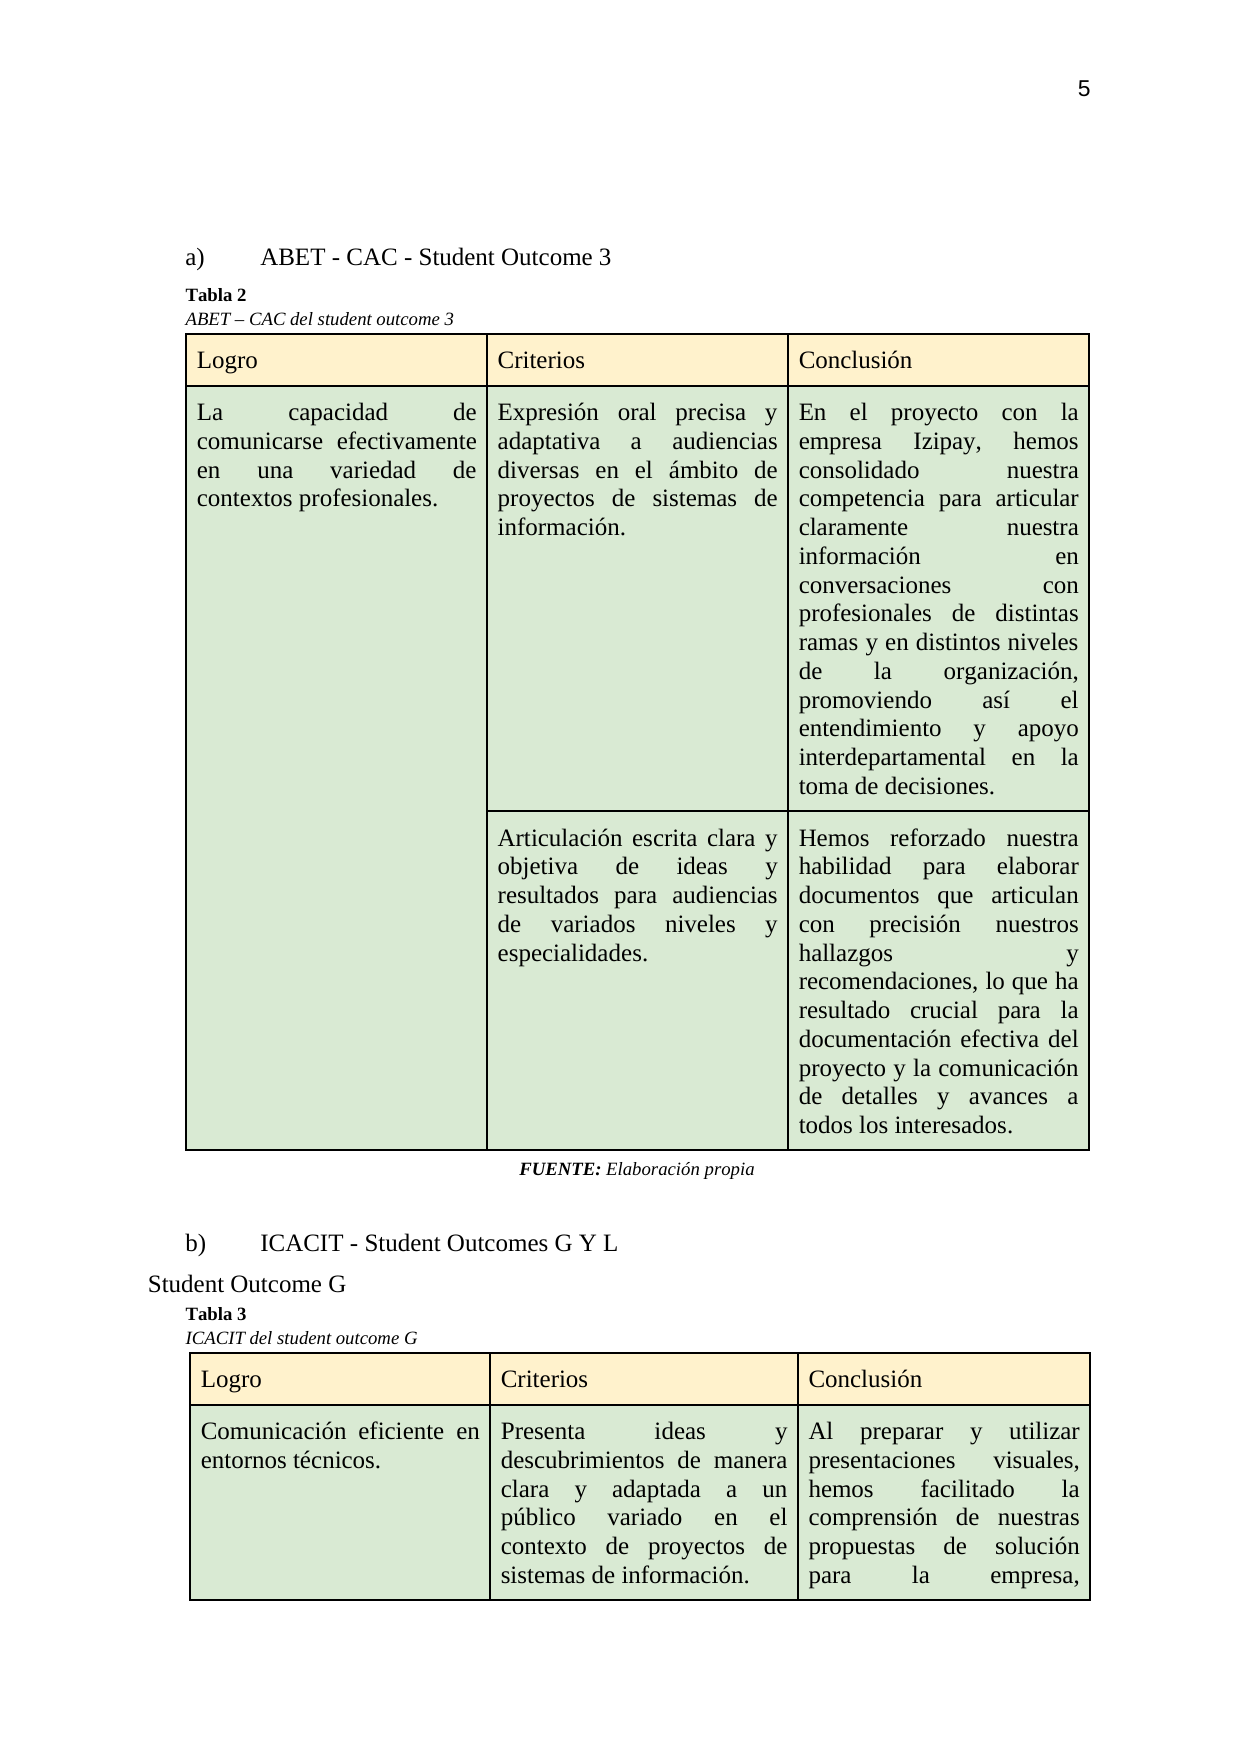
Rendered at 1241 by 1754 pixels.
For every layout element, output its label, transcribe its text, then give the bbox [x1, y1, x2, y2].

text Tabla 3 [185, 1302, 1090, 1324]
table_cell En el proyecto con la empresa Izipay, hemos consolidado nuestra competencia para articular claramente nuestra información en conversaciones con profesionales de distintas ramas y en distintos niveles de la organización, promoviendo así el entendimiento y apoyo interdepartamental en la toma de decisiones. [789, 387, 1088, 810]
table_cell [191, 1406, 489, 1599]
table_cell La capacidad de comunicarse efectivamente en una variedad de contextos profesionales. [187, 387, 486, 1149]
text Tabla 2 [185, 283, 1090, 305]
table_header Criterios [488, 335, 787, 385]
text ABET – CAC del student outcome 3 [185, 308, 1090, 330]
table_cell Articulación escrita clara y objetiva de ideas y resultados para audiencias de variados niveles y especialidades. [488, 812, 787, 1149]
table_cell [799, 1406, 1089, 1599]
text Student Outcome G [148, 1269, 1090, 1298]
table_cell Expresión oral precisa y adaptativa a audiencias diversas en el ámbito de proyectos de sistemas de información. [488, 387, 787, 810]
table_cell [491, 1406, 797, 1599]
text ICACIT del student outcome G [185, 1327, 1090, 1349]
table_header Logro [191, 1354, 489, 1404]
subtitle ICACIT - Student Outcomes G Y L [185, 1228, 1090, 1257]
table_cell Hemos reforzado nuestra habilidad para elaborar documentos que articulan con precisión nuestros hallazgos y recomendaciones, lo que ha resultado crucial para la documentación efectiva del proyecto y la comunicación de detalles y avances a todos los interesados. [789, 812, 1088, 1149]
table_header Criterios [491, 1354, 797, 1404]
subtitle FUENTE: Elaboración propia [185, 1158, 1090, 1179]
table_header Logro [187, 335, 486, 385]
table_header Conclusión [789, 335, 1088, 385]
subtitle ABET - CAC - Student Outcome 3 [185, 242, 1090, 271]
table_header Conclusión [799, 1354, 1089, 1404]
